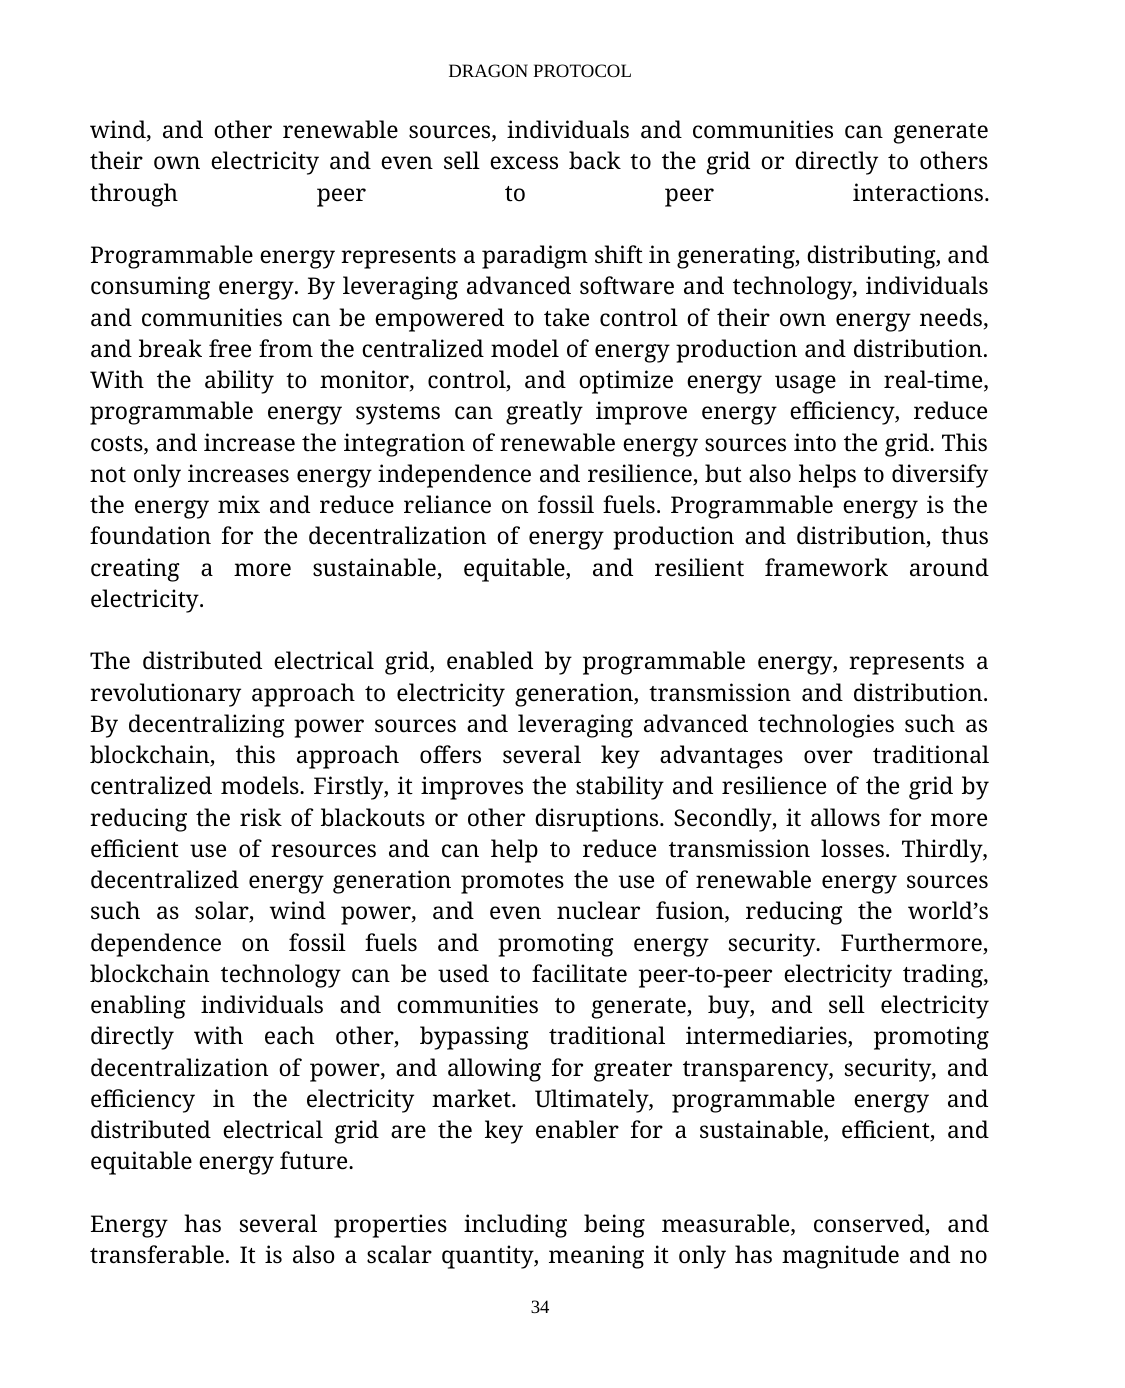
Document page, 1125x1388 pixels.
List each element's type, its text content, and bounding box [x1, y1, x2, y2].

text The distributed electrical grid, enabled by programmable energy, represents a revolutionary approach to electricity generation, transmission and distribution. By decentralizing power sources and leveraging advanced technologies such as blockchain, this approach offers several key advantages over traditional centralized models. Firstly, it improves the stability and resilience of the grid by reducing the risk of blackouts or other disruptions. Secondly, it allows for more efficient use of resources and can help to reduce transmission losses. Thirdly, decentralized energy generation promotes the use of renewable energy sources such as solar, wind power, and even nuclear fusion, reducing the world’s dependence on fossil fuels and promoting energy security. Furthermore, blockchain technology can be used to facilitate peer-to-peer electricity trading, enabling individuals and communities to generate, buy, and sell electricity directly with each other, bypassing traditional intermediaries, promoting decentralization of power, and allowing for greater transparency, security, and efficiency in the electricity market. Ultimately, programmable energy and distributed electrical grid are the key enabler for a sustainable, efficient, and equitable energy future. [90, 645, 990, 1176]
